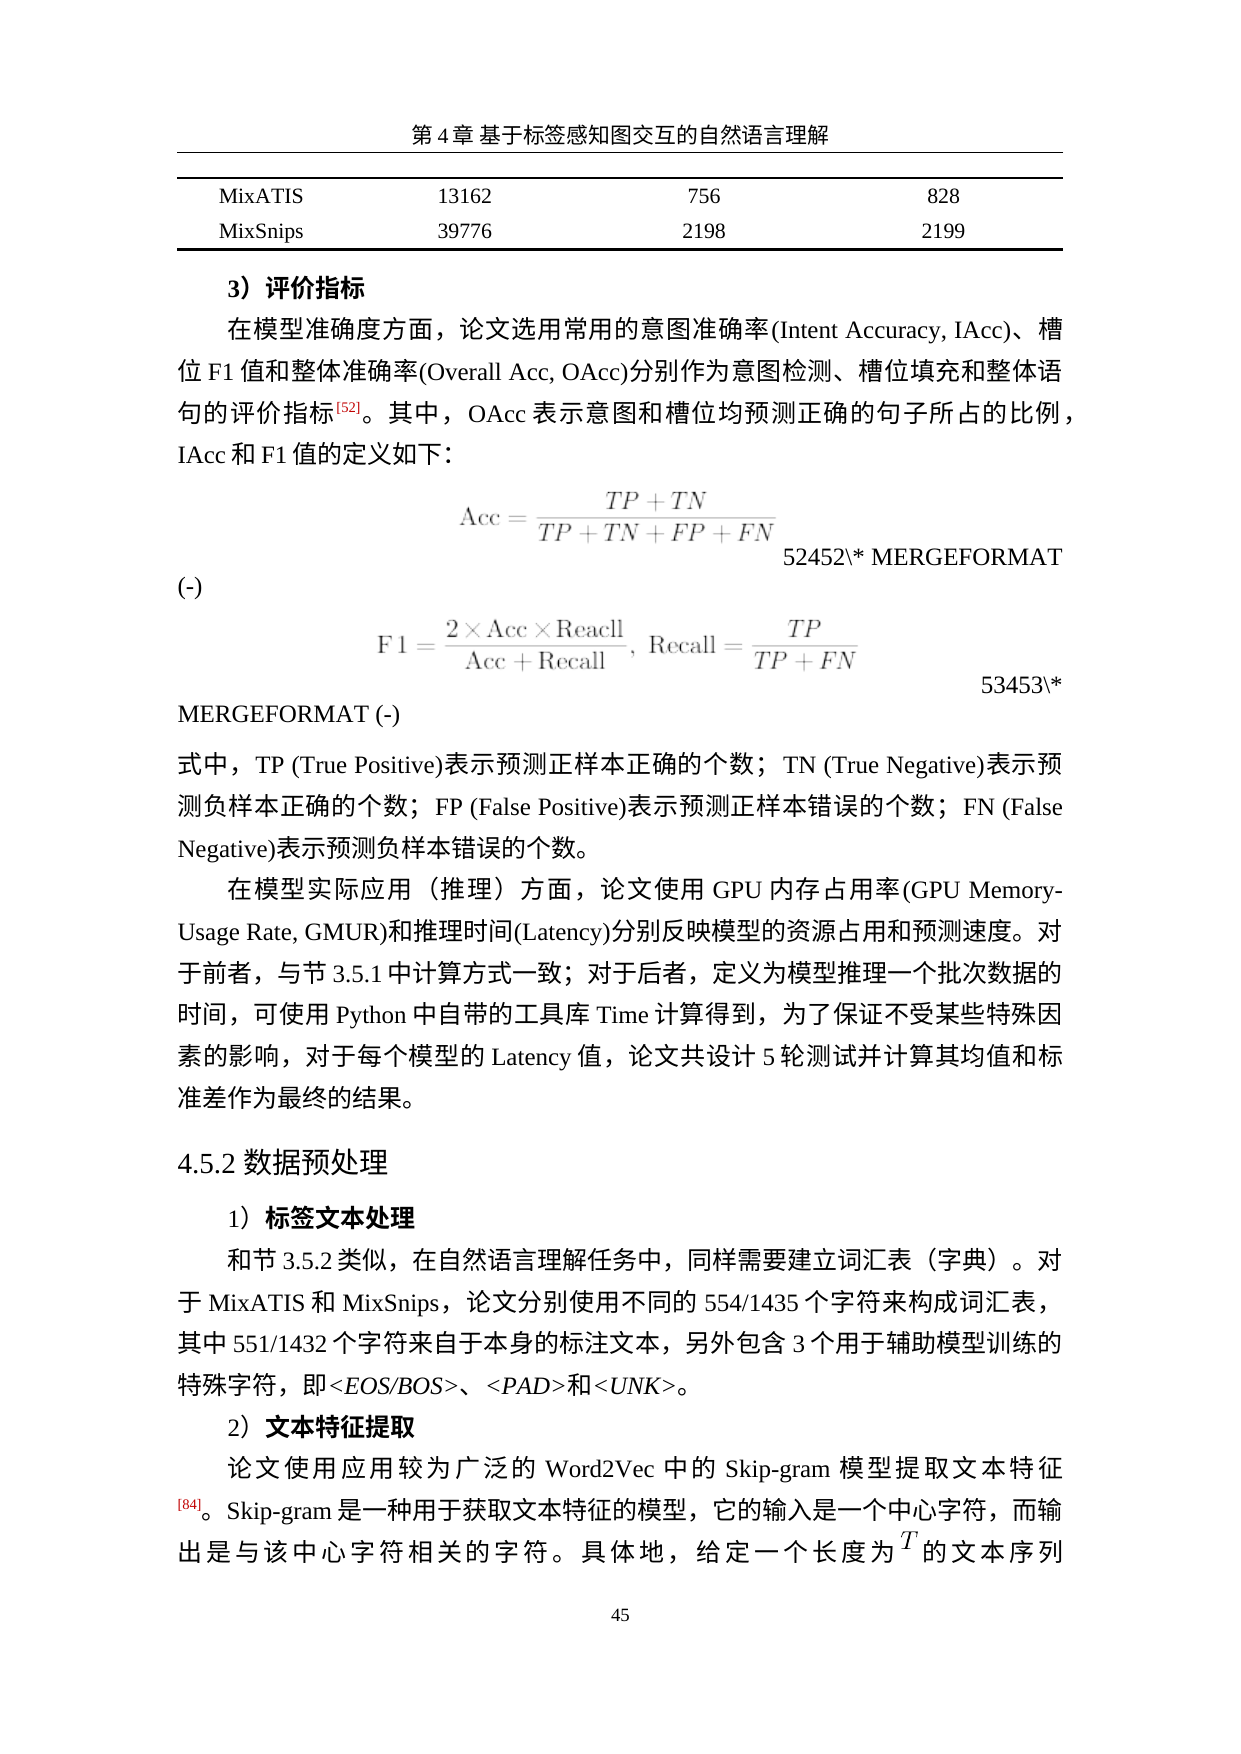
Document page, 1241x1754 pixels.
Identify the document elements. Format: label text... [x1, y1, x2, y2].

text 在模型准确度方面，论文选用常用的意图准确率(Intent Accuracy, IAcc)、槽位F1值和整体准确率(Overall Acc, OAcc)分别作为意图检测、槽位填充和整体语句的评价指标[52]。其中，OAcc表示意图和槽位均预测正确的句子所占的比例，IAcc和F1值的定义如下： [177, 305, 1063, 472]
table_cell 39776 [345, 213, 584, 248]
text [177, 1444, 1063, 1569]
table_cell 756 [584, 179, 824, 213]
table_cell MixSnips [177, 213, 345, 248]
text 式中，TP (True Positive)表示预测正样本正确的个数；TN (True Negative)表示预测负样本正确的个数；FP (False Positive)表示预测正样本错误的个数；FN (False Negative)表示预测负样本错误的个数。 [177, 740, 1063, 865]
text 在模型实际应用（推理）方面，论文使用GPU内存占用率(GPU Memory-Usage Rate, GMUR)和推理时间(Latency)分别反映模型的资源占用和预测速度。对于前者，与节3.5.1中计算方式一致；对于后者，定义为模型推理一个批次数据的时间，可使用Python中自带的工具库Time计算得到，为了保证不受某些特殊因素的影响，对于每个模型的Latency值，论文共设计5轮测试并计算其均值和标准差作为最终的结果。 [177, 865, 1063, 1115]
table_cell 13162 [345, 179, 584, 213]
table_cell 2199 [824, 213, 1063, 248]
table_cell MixATIS [177, 179, 345, 213]
text 1）标签文本处理 [177, 1194, 1063, 1236]
table_cell 2198 [584, 213, 824, 248]
table_cell 828 [824, 179, 1063, 213]
text 3）评价指标 [177, 264, 1063, 305]
subtitle 数据预处理 [177, 1140, 1063, 1182]
text 2）文本特征提取 [177, 1403, 1063, 1444]
text 和节3.5.2类似，在自然语言理解任务中，同样需要建立词汇表（字典）。对于MixATIS和MixSnips，论文分别使用不同的554/1435个字符来构成词汇表，其中551/1432个字符来自于本身的标注文本，另外包含3个用于辅助模型训练的特殊字符，即<EOS/BOS>、<PAD>和<UNK>。 [177, 1236, 1063, 1403]
